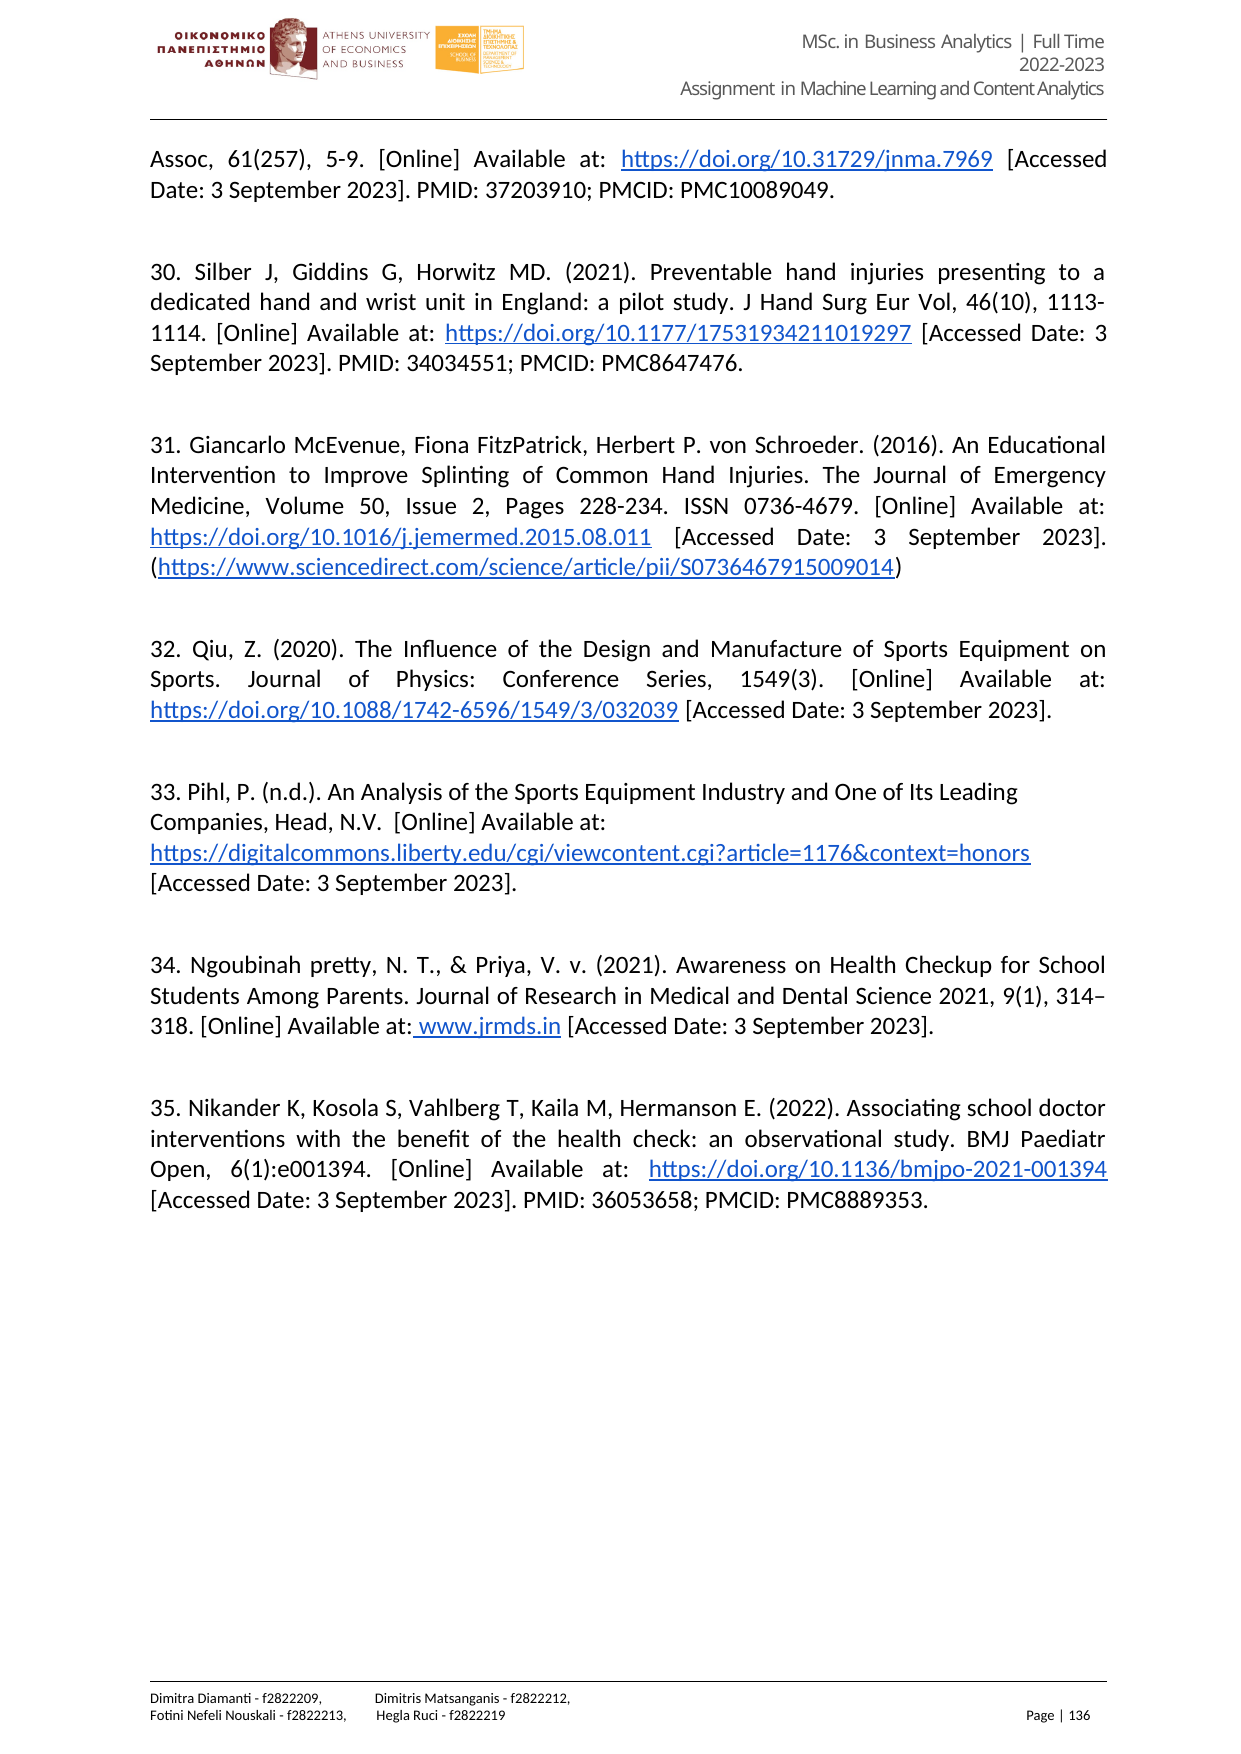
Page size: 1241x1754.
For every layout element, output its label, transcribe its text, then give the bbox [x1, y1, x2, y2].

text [150, 143, 1107, 204]
picture [151, 17, 526, 82]
text 35. Nikander K, Kosola S, Vahlberg T, Kaila M, Hermanson E. (2022). Associating school doctor interventions with the benefit of the health check: an observational study. BMJ Paediatr Open, 6(1):e001394. [Online] Available at: https://doi.org/10.1136/bmjpo-2021-001394 [Accessed Date: 3 September 2023]. PMID: 36053658; PMCID: PMC8889353. [150, 1092, 1107, 1214]
text 30. Silber J, Giddins G, Horwitz MD. (2021). Preventable hand injuries presenting to a dedicated hand and wrist unit in England: a pilot study. J Hand Surg Eur Vol, 46(10), 1113-1114. [Online] Available at: https://doi.org/10.1177/17531934211019297 [Accessed Date: 3 September 2023]. PMID: 34034551; PMCID: PMC8647476. [150, 256, 1107, 378]
text 33. Pihl, P. (n.d.). An Analysis of the Sports Equipment Industry and One of Its Leading Companies, Head, N.V. [Online] Available at: https://digitalcommons.liberty.edu/cgi/viewcontent.cgi?article=1176&context=honors [Accessed Date: 3 September 2023]. [150, 776, 1107, 898]
text 31. Giancarlo McEvenue, Fiona FitzPatrick, Herbert P. von Schroeder. (2016). An Educational Intervention to Improve Splinting of Common Hand Injuries. The Journal of Emergency Medicine, Volume 50, Issue 2, Pages 228-234. ISSN 0736-4679. [Online] Available at: https://doi.org/10.1016/j.jemermed.2015.08.011 [Accessed Date: 3 September 2023]. (https://www.sciencedirect.com/science/article/pii/S0736467915009014) [150, 429, 1107, 582]
text 32. Qiu, Z. (2020). The Influence of the Design and Manufacture of Sports Equipment on Sports. Journal of Physics: Conference Series, 1549(3). [Online] Available at: https://doi.org/10.1088/1742-6596/1549/3/032039 [Accessed Date: 3 September 2023]. [150, 633, 1107, 725]
text 34. Ngoubinah pretty, N. T., & Priya, V. v. (2021). Awareness on Health Checkup for School Students Among Parents. Journal of Research in Medical and Dental Science 2021, 9(1), 314–318. [Online] Available at: www.jrmds.in [Accessed Date: 3 September 2023]. [150, 949, 1107, 1041]
